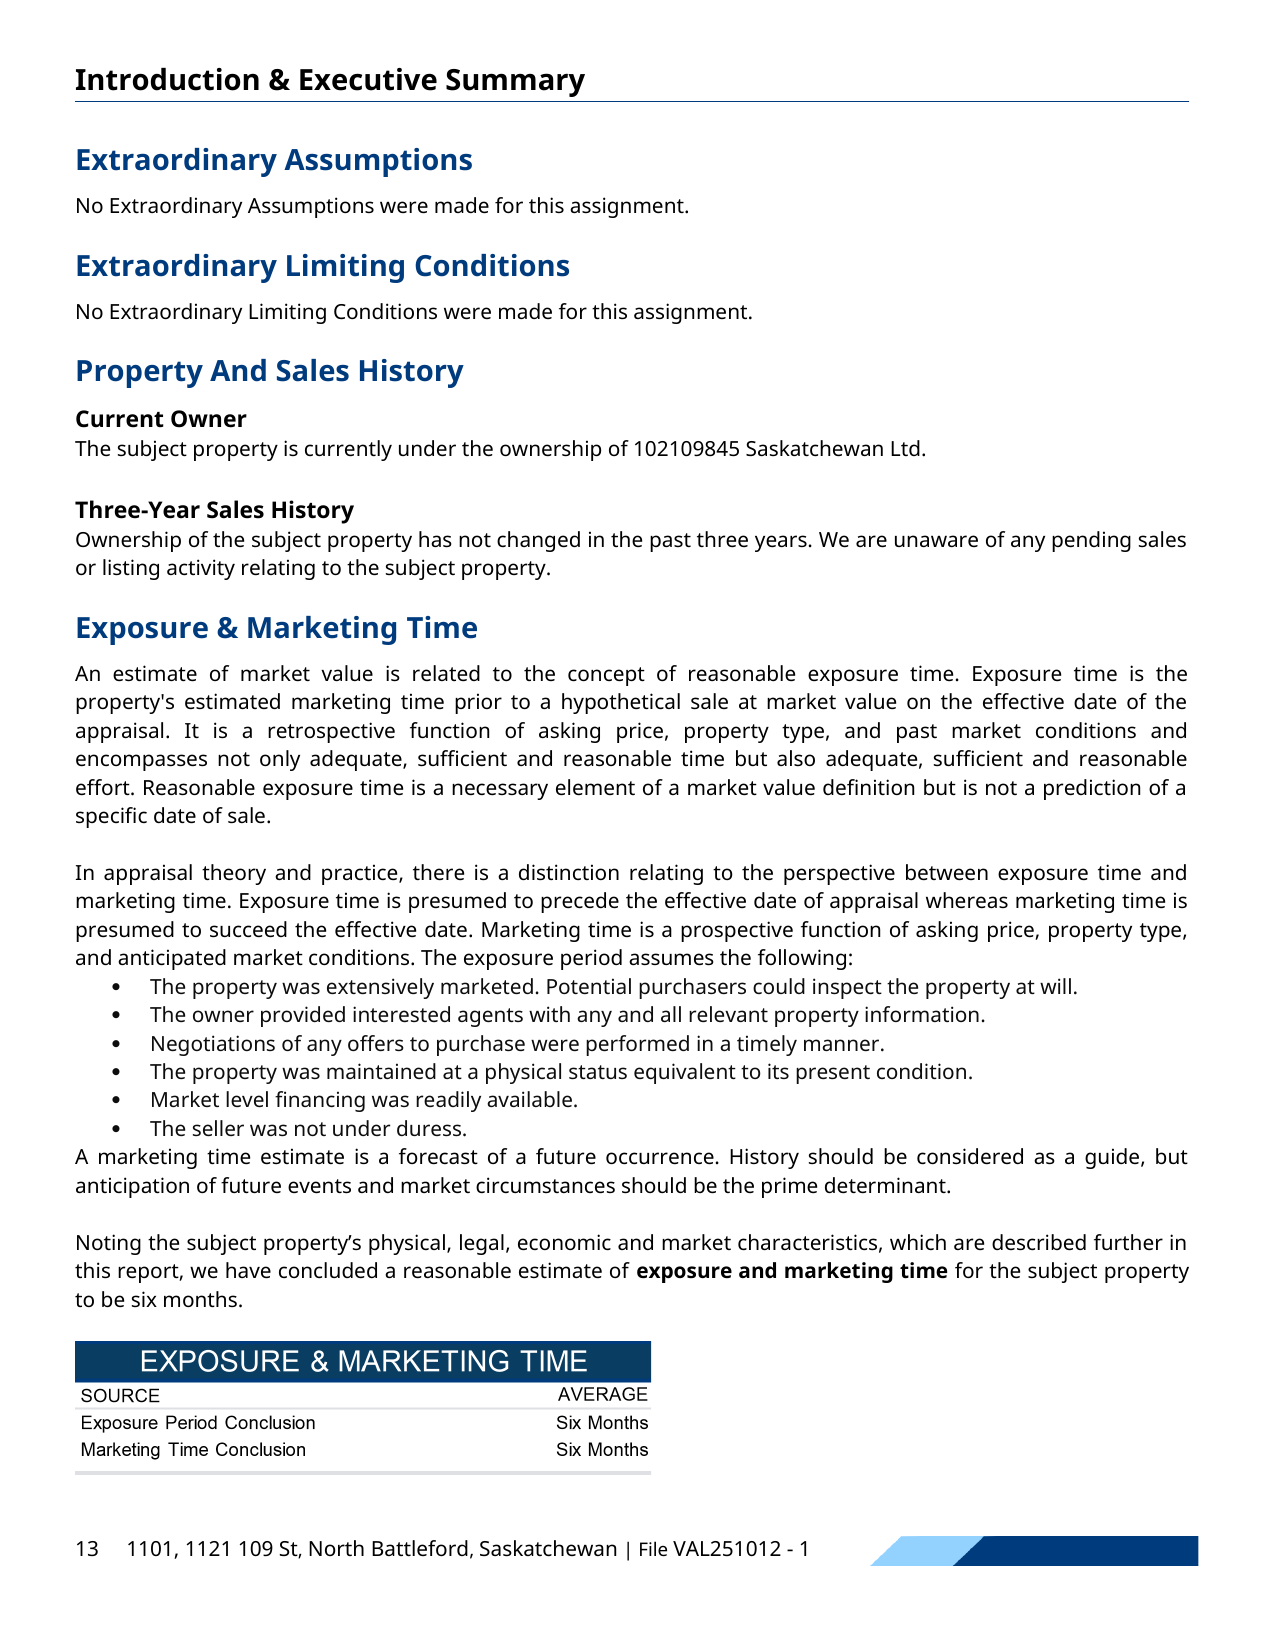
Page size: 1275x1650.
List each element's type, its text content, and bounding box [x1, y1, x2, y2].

list The property was maintained at a physical status equivalent to its present condition. [112, 1057, 1189, 1086]
picture [75, 1341, 652, 1477]
text Three-Year Sales History [75, 494, 1189, 525]
text Property And Sales History [75, 351, 1200, 390]
text Noting the subject property’s physical, legal, economic and market characteristics, which are described further in this report, we have concluded a reasonable estimate of exposure and marketing time for the subject property to be . [75, 1228, 1189, 1313]
text An estimate of market value is related to the concept of reasonable exposure time. Exposure time is the property's estimated marketing time prior to a hypothetical sale at market value on the effective date of the appraisal. It is a retrospective function of asking price, property type, and past market conditions and encompasses not only adequate, sufficient and reasonable time but also adequate, sufficient and reasonable effort. Reasonable exposure time is a necessary element of a market value definition but is not a prediction of a specific date of sale. [75, 659, 1189, 830]
text In appraisal theory and practice, there is a distinction relating to the perspective between exposure time and marketing time. Exposure time is presumed to precede the effective date of appraisal whereas marketing time is presumed to succeed the effective date. Marketing time is a prospective function of asking price, property type, and anticipated market conditions. The exposure period assumes the following: [75, 858, 1189, 972]
text Extraordinary Assumptions [75, 139, 1200, 179]
picture [815, 1526, 1199, 1566]
list The seller was not under duress. [112, 1114, 1189, 1142]
text Current Owner [75, 403, 1189, 434]
text Exposure & Marketing Time [75, 607, 1200, 647]
list Negotiations of any offers to purchase were performed in a timely manner. [112, 1029, 1189, 1057]
text Extraordinary Limiting Conditions [75, 245, 1200, 285]
list The property was extensively marketed. Potential purchasers could inspect the property at will. [112, 972, 1189, 1000]
list The owner provided interested agents with any and all relevant property information. [112, 1000, 1189, 1029]
list Market level financing was readily available. [112, 1086, 1189, 1114]
text A marketing time estimate is a forecast of a future occurrence. History should be considered as a guide, but anticipation of future events and market circumstances should be the prime determinant. [75, 1142, 1189, 1199]
